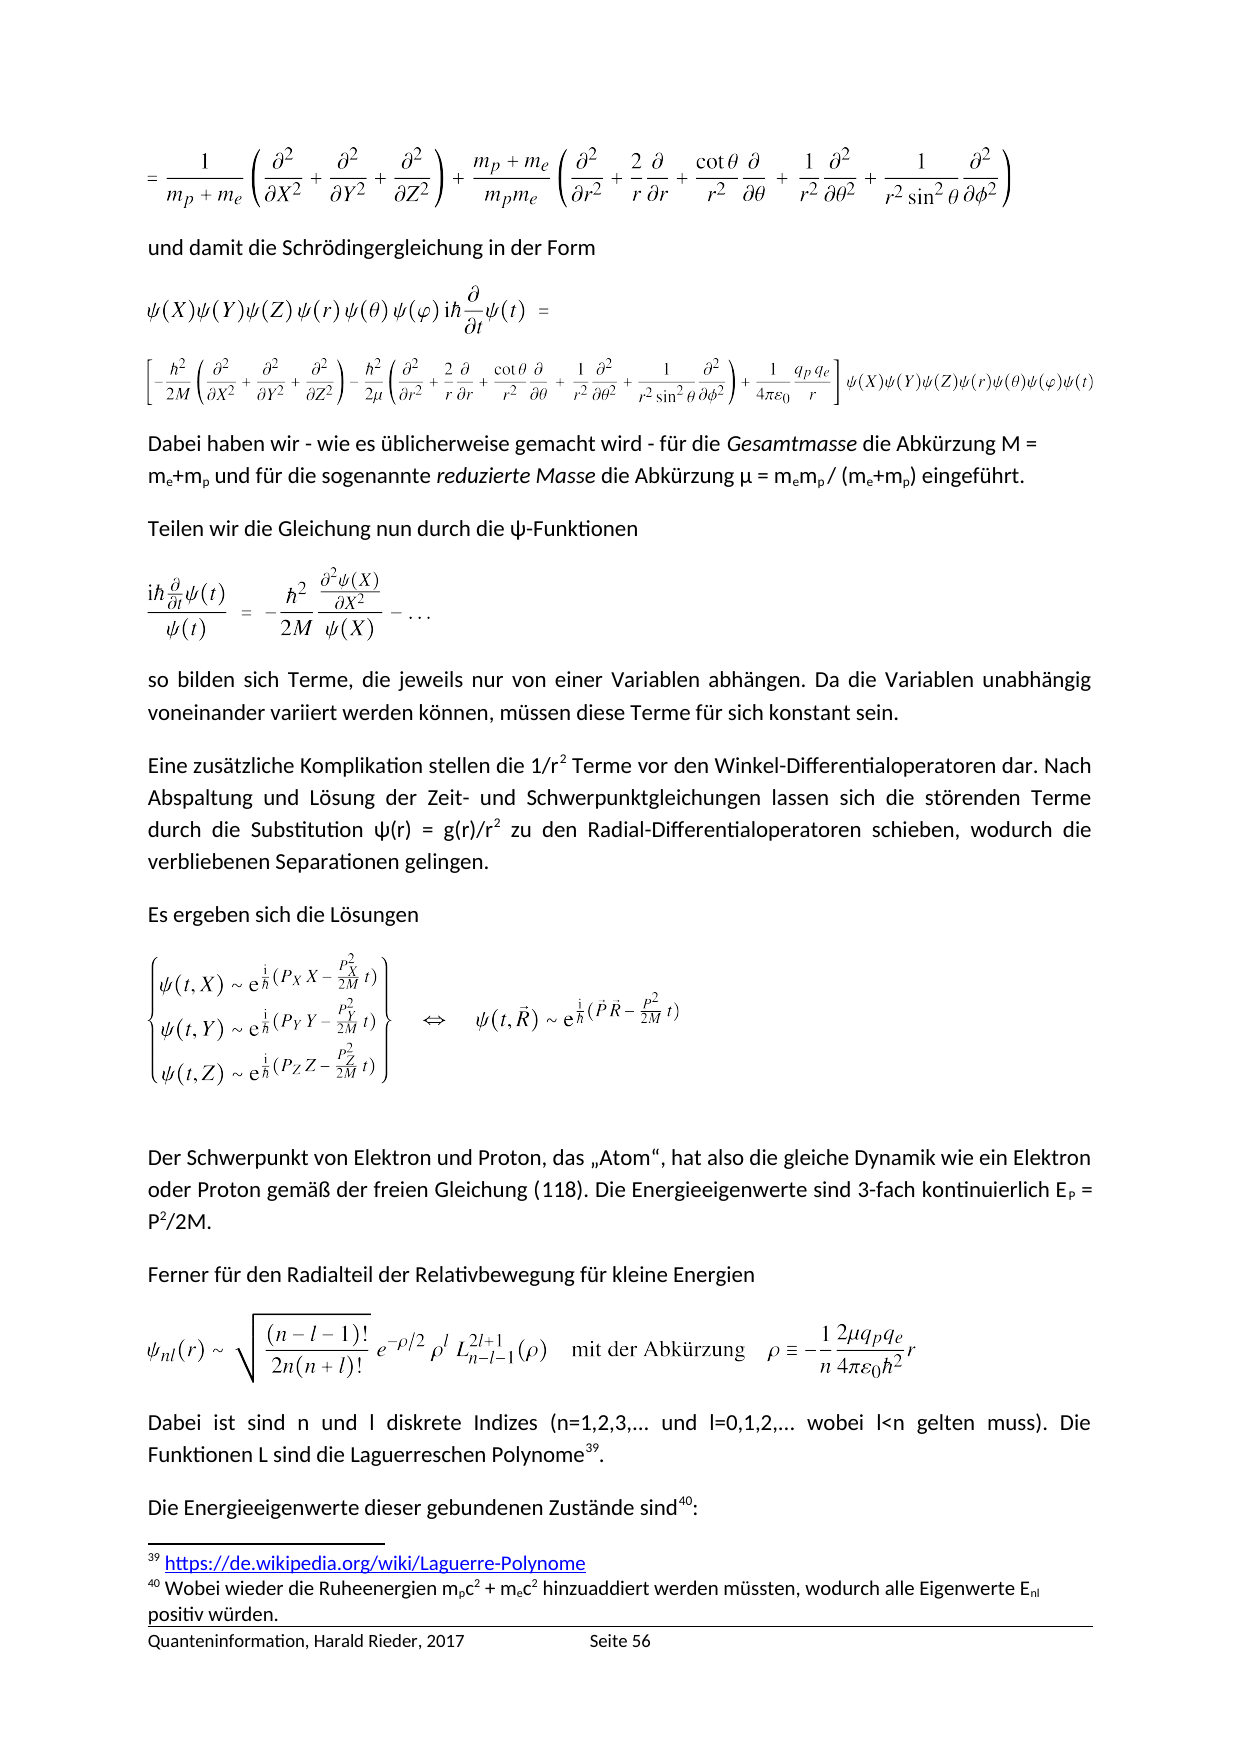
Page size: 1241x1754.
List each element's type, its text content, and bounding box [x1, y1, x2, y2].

text Die Energieeigenwerte dieser gebundenen Zustände sind: [148, 1493, 1093, 1521]
text Es ergeben sich die Lösungen [148, 900, 1093, 928]
text Dabei ist sind n und l diskrete Indizes (n=1,2,3,... und l=0,1,2,... wobei l<n gelten muss). Die Funktionen L sind die Laguerreschen Polynome. [148, 1408, 1093, 1468]
picture [147, 1313, 916, 1383]
text Eine zusätzliche Komplikation stellen die 1/r2 Terme vor den Winkel-Differentialoperatoren dar. Nach Abspaltung und Lösung der Zeit- und Schwerpunktgleichungen lassen sich die störenden Terme durch die Substitution ψ(r) = g(r)/r2 zu den Radial-Differentialoperatoren schieben, wodurch die verbliebenen Separationen gelingen. [148, 751, 1093, 875]
text so bilden sich Terme, die jeweils nur von einer Variablen abhängen. Da die Variablen unabhängig voneinander variiert werden können, müssen diese Terme für sich konstant sein. [148, 666, 1093, 726]
text Teilen wir die Gleichung nun durch die ψ-Funktionen [148, 514, 1093, 542]
text Der Schwerpunkt von Elektron und Proton, das „Atom“, hat also die gleiche Dynamik wie ein Elektron oder Proton gemäß der freien Gleichung (118). Die Energieeigenwerte sind 3-fach kontinuierlich EP = P2/2M. [148, 1143, 1093, 1235]
picture [147, 285, 549, 334]
picture [147, 358, 1093, 405]
picture [147, 147, 1010, 208]
text Dabei haben wir - wie es üblicherweise gemacht wird - für die Gesamtmasse die Abkürzung M = me+mp und für die sogenannte reduzierte Masse die Abkürzung μ = memp / (me+mp) eingeführt. [148, 429, 1093, 489]
text und damit die Schrödingergleichung in der Form [148, 233, 1093, 261]
picture [147, 567, 430, 641]
text Ferner für den Radialteil der Relativbewegung für kleine Energien [148, 1260, 1093, 1288]
picture [147, 953, 679, 1086]
